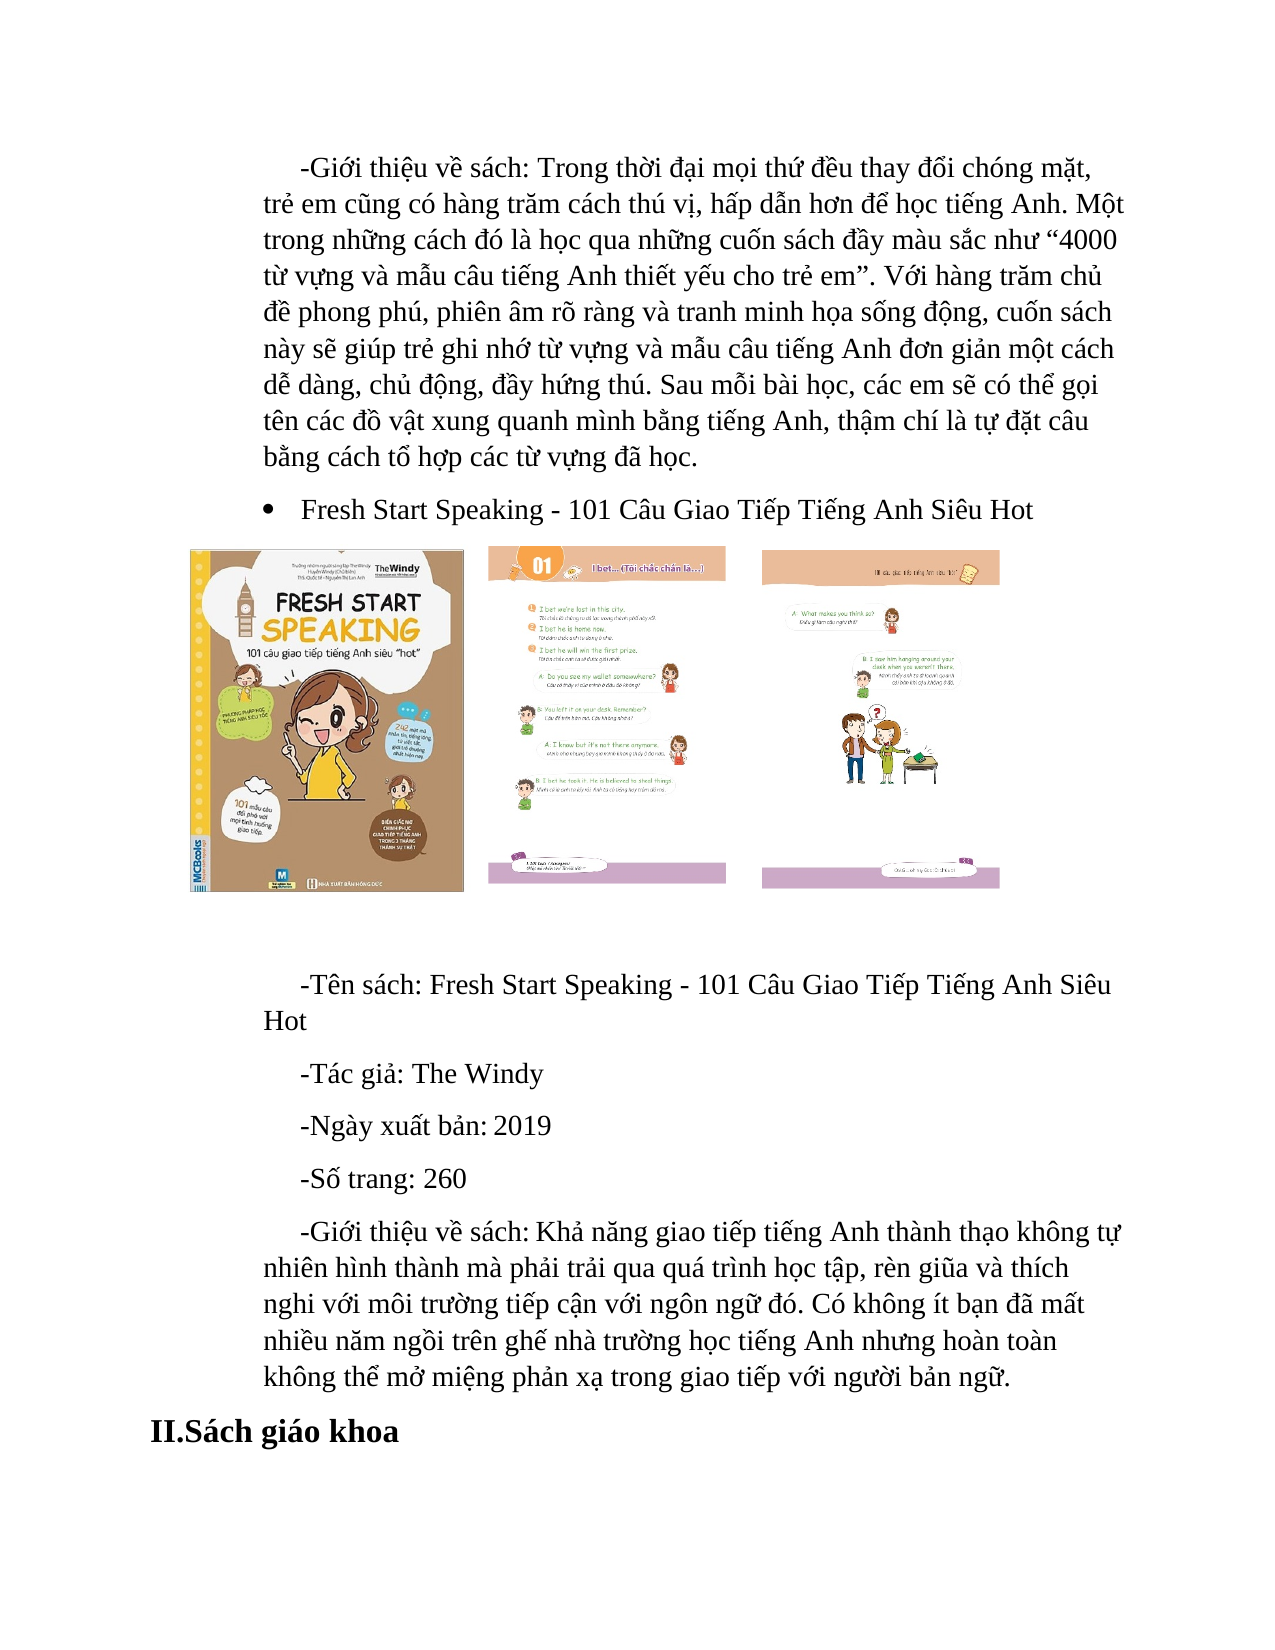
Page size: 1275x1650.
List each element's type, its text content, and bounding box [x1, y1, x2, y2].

text -Tên sách: Fresh Start Speaking - 101 Câu Giao Tiếp Tiếng Anh Siêu Hot [263, 967, 1125, 1036]
list Fresh Start Speaking - 101 Câu Giao Tiếp Tiếng Anh Siêu Hot [263, 492, 1125, 526]
text -Giới thiệu về sách: Trong thời đại mọi thứ đều thay đổi chóng mặt, trẻ em cũng có hàng trăm cách thú vị, hấp dẫn hơn để học tiếng Anh. Một trong những cách đó là học qua những cuốn sách đầy màu sắc như “4000 từ vựng và mẫu câu tiếng Anh thiết yếu cho trẻ em”. Với hàng trăm chủ đề phong phú, phiên âm rõ ràng và tranh minh họa sống động, cuốn sách này sẽ giúp trẻ ghi nhớ từ vựng và mẫu câu tiếng Anh đơn giản một cách dễ dàng, chủ động, đầy hứng thú. Sau mỗi bài học, các em sẽ có thể gọi tên các đồ vật xung quanh mình bằng tiếng Anh, thậm chí là tự đặt câu bằng cách tổ hợp các từ vựng đã học. [263, 150, 1125, 473]
picture [762, 550, 1000, 889]
text -Tác giả: The Windy [263, 1056, 1125, 1089]
text -Giới thiệu về sách: Khả năng giao tiếp tiếng Anh thành thạo không tự nhiên hình thành mà phải trải qua quá trình học tập, rèn giũa và thích nghi với môi trường tiếp cận với ngôn ngữ đó. Có không ít bạn đã mất nhiều năm ngồi trên ghế nhà trường học tiếng Anh nhưng hoàn toàn không thể mở miệng phản xạ trong giao tiếp với người bản ngữ. [263, 1214, 1125, 1392]
text -Số trang: 260 [150, 1161, 1125, 1195]
text II.Sách giáo khoa [150, 1412, 1125, 1450]
picture [150, 544, 726, 897]
text -Ngày xuất bản: 2019 [263, 1108, 1125, 1142]
